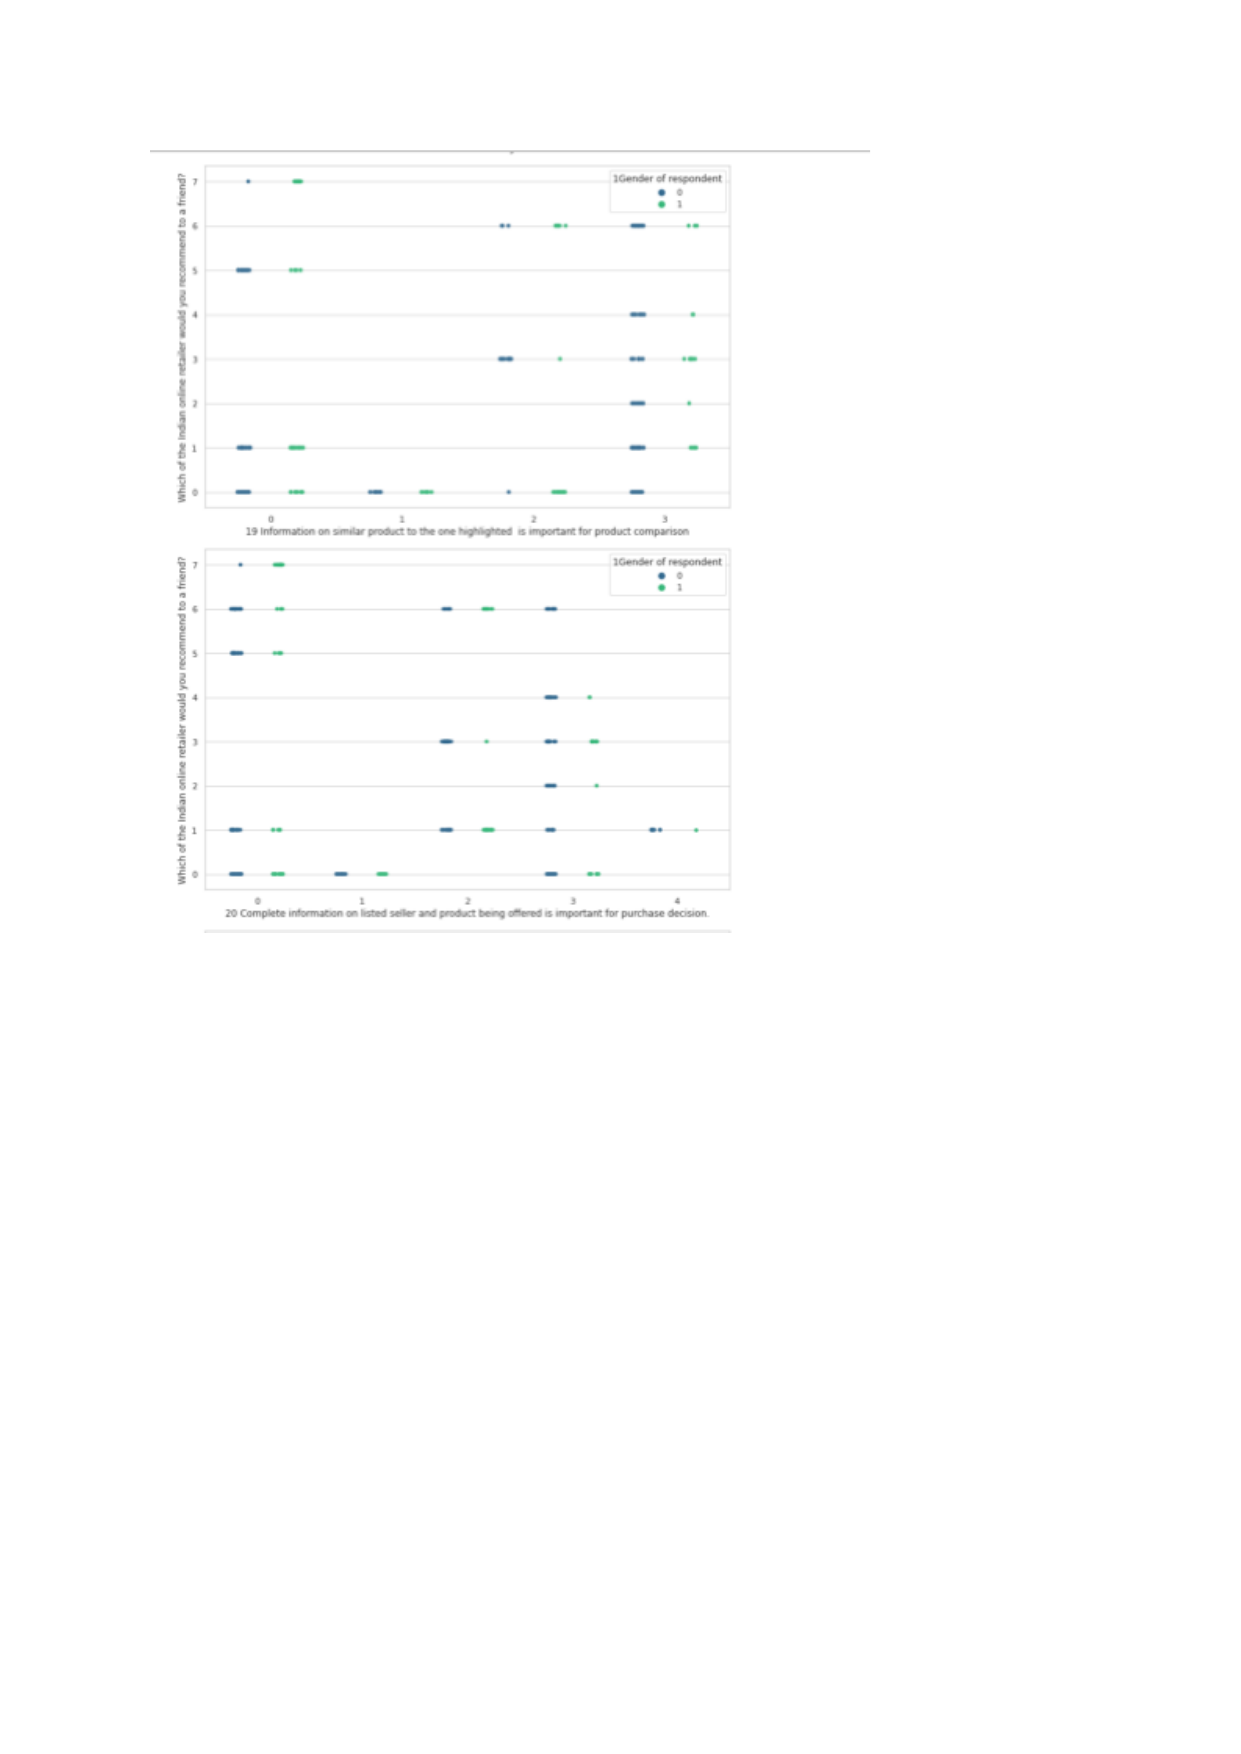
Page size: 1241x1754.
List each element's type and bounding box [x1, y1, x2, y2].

picture [150, 150, 871, 933]
